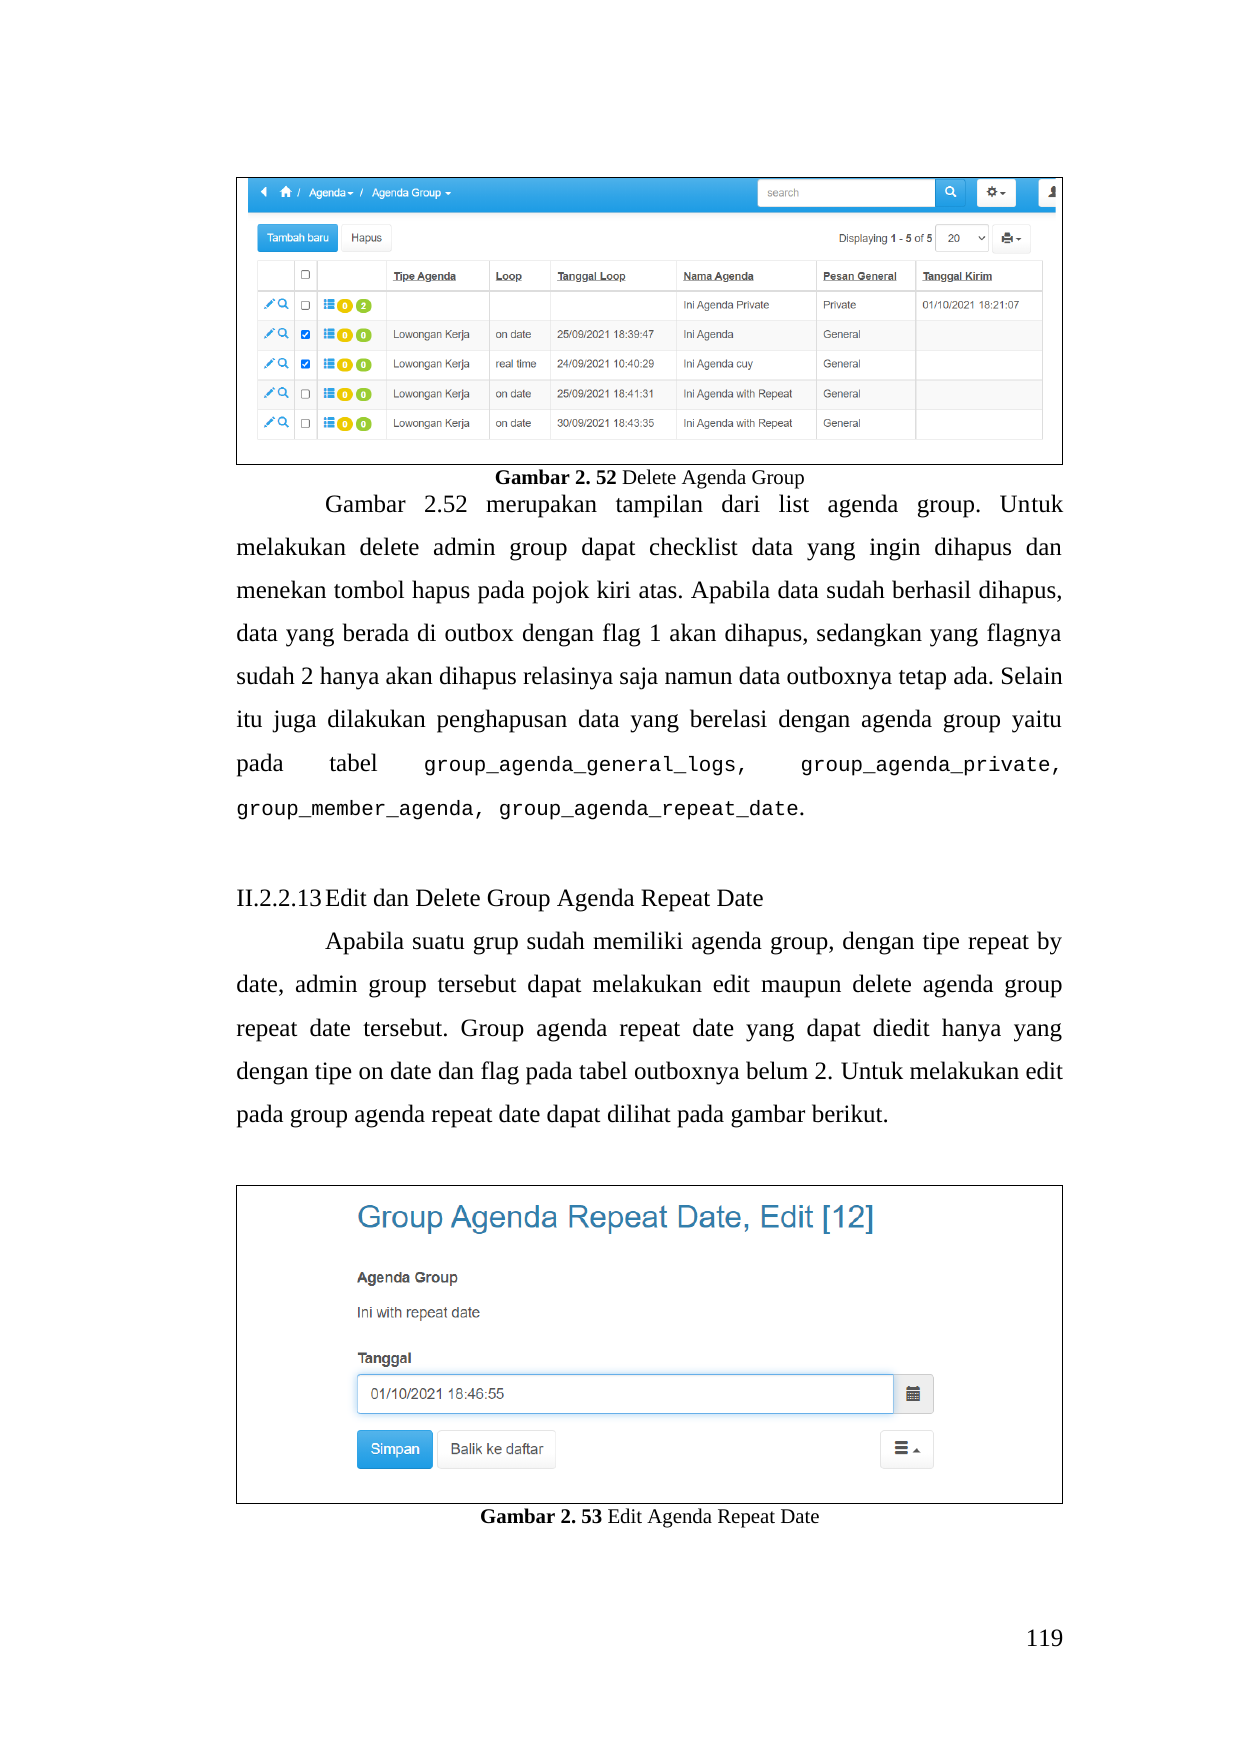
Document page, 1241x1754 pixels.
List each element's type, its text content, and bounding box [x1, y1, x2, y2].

text Apabila suatu grup sudah memiliki agenda group, dengan tipe repeat by date, admin group tersebut dapat melakukan edit maupun delete agenda group repeat date tersebut. Group agenda repeat date yang dapat diedit hanya yang dengan tipe on date dan flag pada tabel outboxnya belum 2. Untuk melakukan edit pada group agenda repeat date dapat dilihat pada gambar berikut. [236, 926, 1063, 1128]
text Gambar 2. 52 Delete Agenda Group [236, 465, 1063, 489]
table_header [237, 1186, 342, 1503]
picture [342, 1186, 957, 1503]
subtitle Edit dan Delete Group Agenda Repeat Date [236, 883, 1063, 912]
text Gambar 2. 53 Edit Agenda Repeat Date [236, 1504, 1063, 1528]
table_header [957, 1186, 1062, 1503]
table_header [237, 178, 1062, 464]
picture [248, 178, 1056, 450]
text Gambar 2.52 merupakan tampilan dari list agenda group. Untuk melakukan delete admin group dapat checklist data yang ingin dihapus dan menekan tombol hapus pada pojok kiri atas. Apabila data sudah berhasil dihapus, data yang berada di outbox dengan flag 1 akan dihapus, sedangkan yang flagnya sudah 2 hanya akan dihapus relasinya saja namun data outboxnya tetap ada. Selain itu juga dilakukan penghapusan data yang berelasi dengan agenda group yaitu pada tabel group_agenda_general_logs, group_agenda_private, group_member_agenda, group_agenda_repeat_date. [236, 489, 1063, 821]
